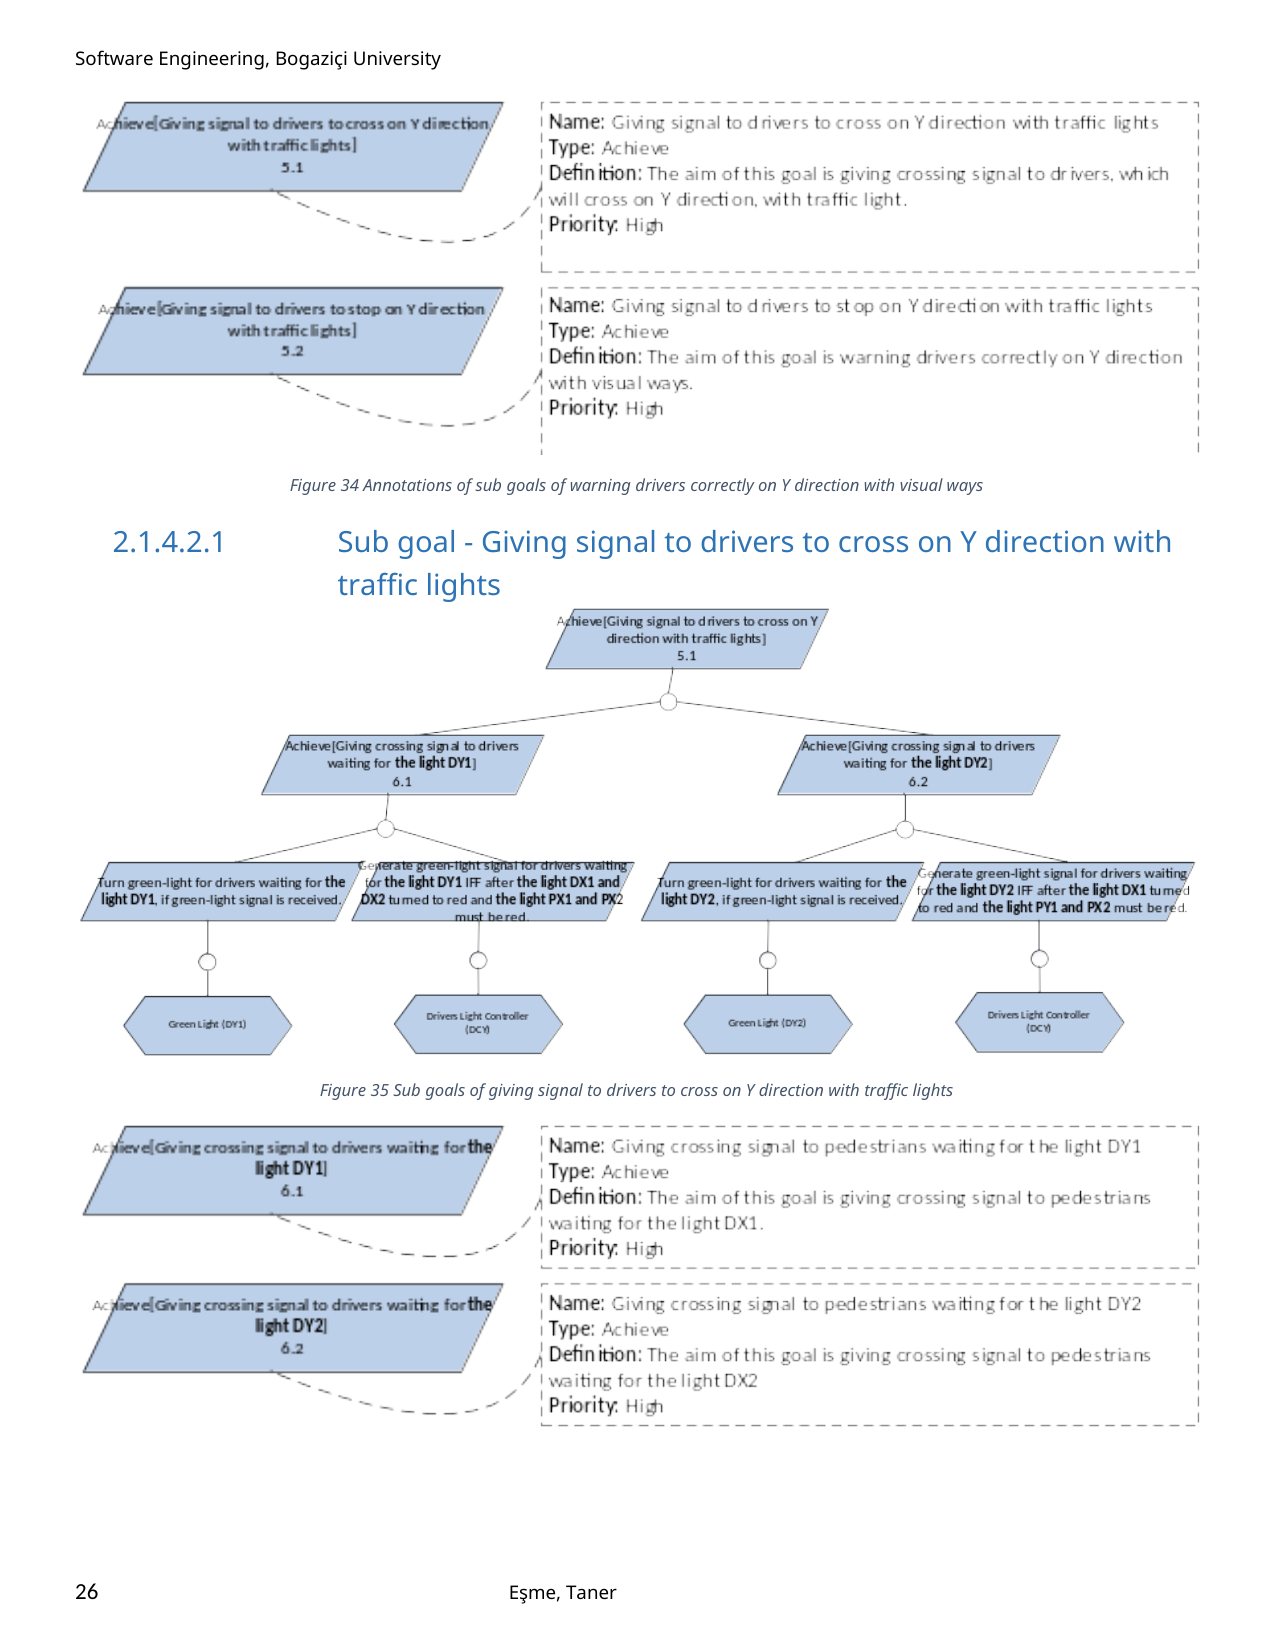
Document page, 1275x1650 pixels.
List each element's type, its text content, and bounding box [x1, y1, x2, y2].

text Figure 35 Sub goals of giving signal to drivers to cross on Y direction with traffic lights [75, 1079, 1200, 1102]
subtitle Sub goal - Giving signal to drivers to cross on Y direction with traffic lights [112, 521, 1200, 604]
text Figure 34 Annotations of sub goals of warning drivers correctly on Y direction with visual ways [75, 474, 1200, 496]
